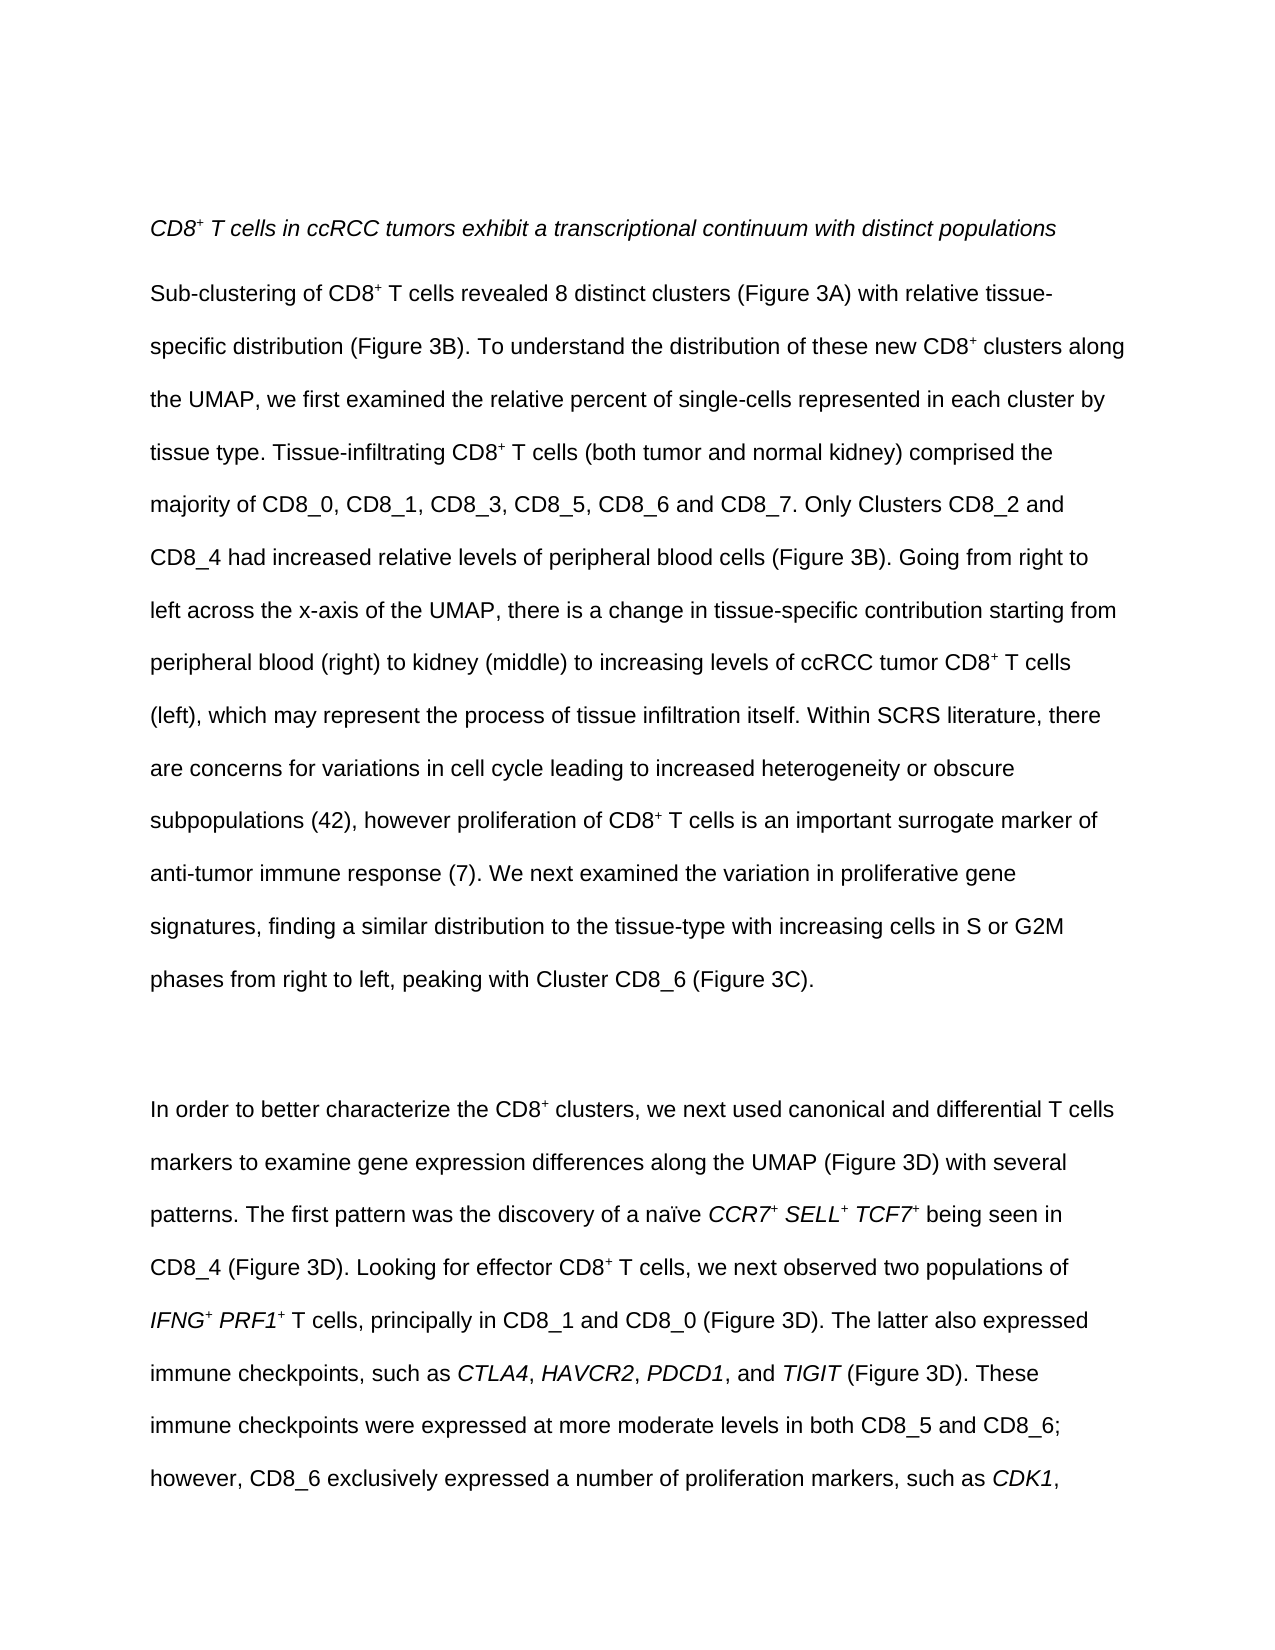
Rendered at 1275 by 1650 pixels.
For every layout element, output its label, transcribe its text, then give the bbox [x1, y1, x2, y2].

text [150, 1096, 1125, 1491]
text CD8+ T cells in ccRCC tumors exhibit a transcriptional continuum with distinct populations [150, 215, 1125, 242]
text Sub-clustering of CD8+ T cells revealed 8 distinct clusters (Figure 3A) with relative tissue-specific distribution (Figure 3B). To understand the distribution of these new CD8+ clusters along the UMAP, we first examined the relative percent of single-cells represented in each cluster by tissue type. Tissue-infiltrating CD8+ T cells (both tumor and normal kidney) comprised the majority of CD8_0, CD8_1, CD8_3, CD8_5, CD8_6 and CD8_7. Only Clusters CD8_2 and CD8_4 had increased relative levels of peripheral blood cells (Figure 3B). Going from right to left across the x-axis of the UMAP, there is a change in tissue-specific contribution starting from peripheral blood (right) to kidney (middle) to increasing levels of ccRCC tumor CD8+ T cells (left), which may represent the process of tissue infiltration itself. Within SCRS literature, there are concerns for variations in cell cycle leading to increased heterogeneity or obscure subpopulations (42), however proliferation of CD8+ T cells is an important surrogate marker of anti-tumor immune response (7). We next examined the variation in proliferative gene signatures, finding a similar distribution to the tissue-type with increasing cells in S or G2M phases from right to left, peaking with Cluster CD8_6 (Figure 3C). [150, 280, 1125, 992]
